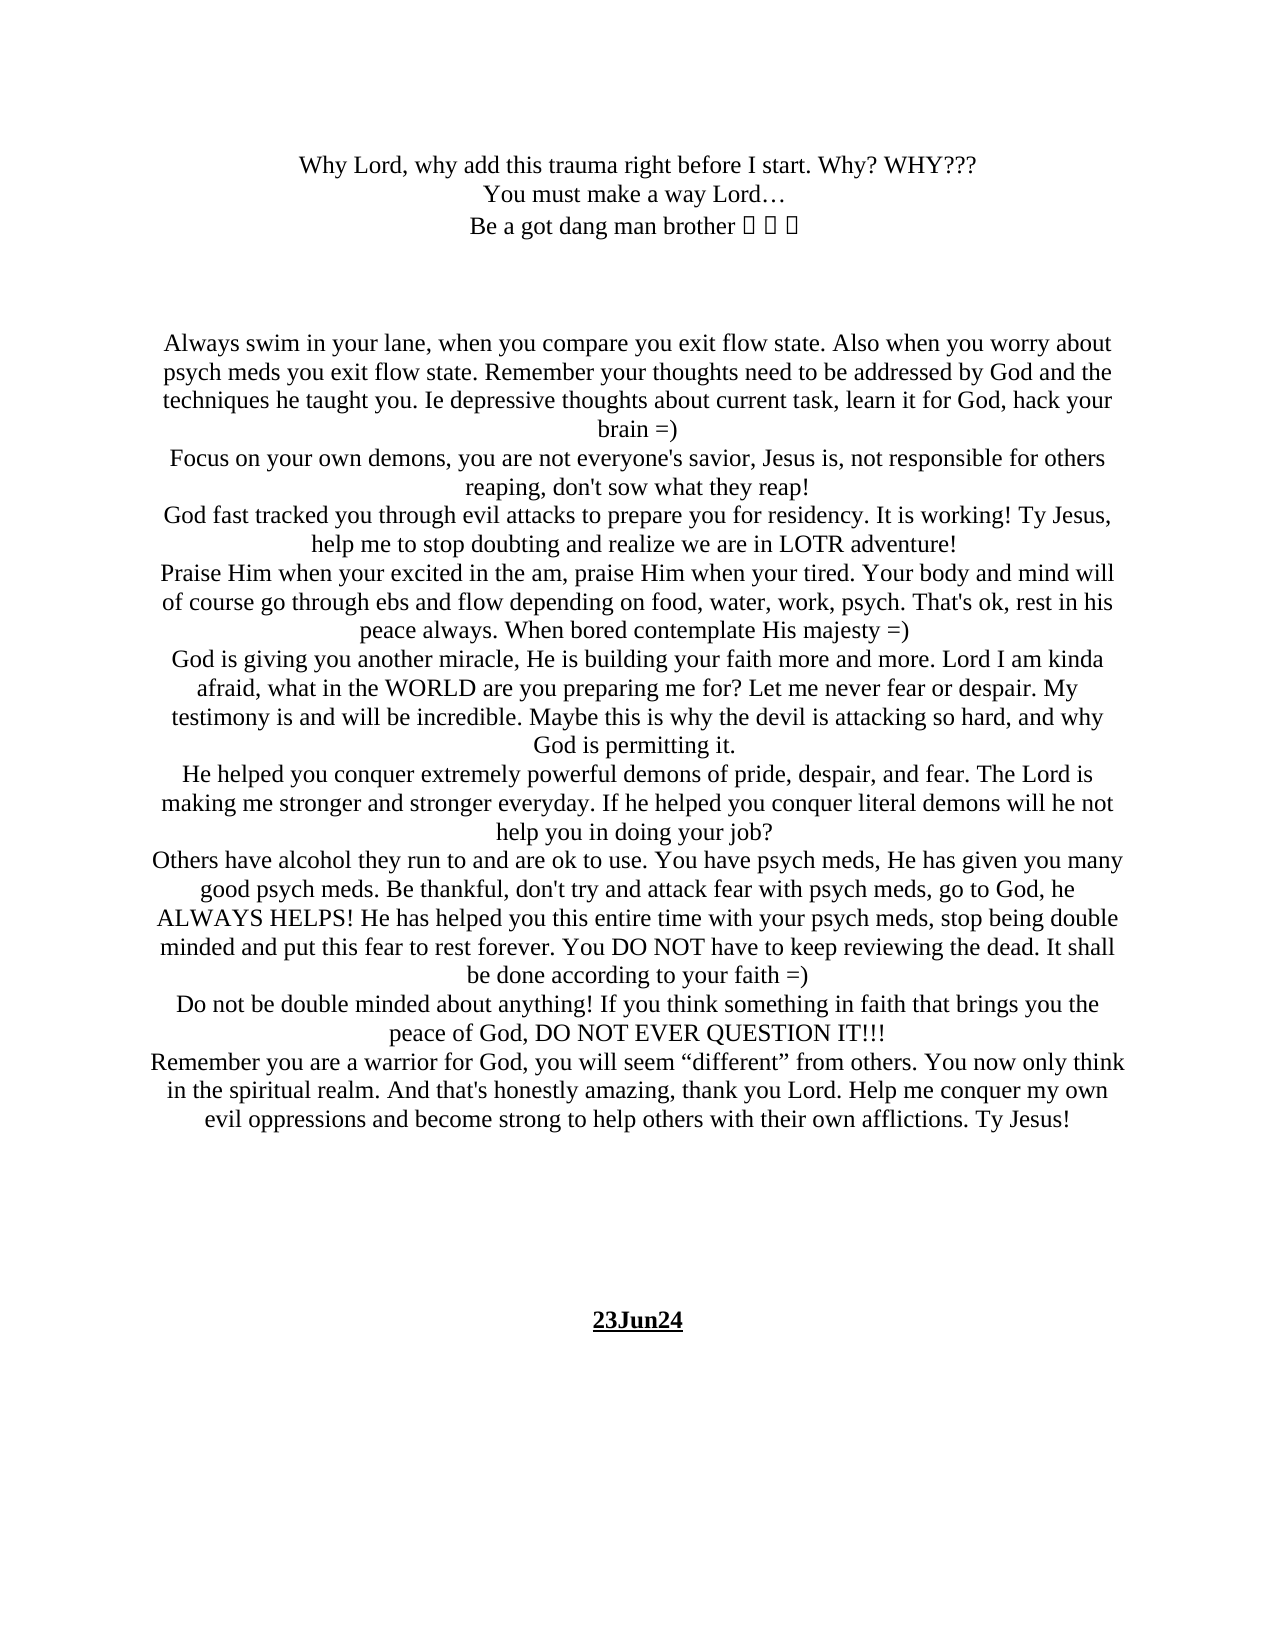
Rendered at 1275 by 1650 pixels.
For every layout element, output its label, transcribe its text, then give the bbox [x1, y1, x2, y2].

text God is giving you another miracle, He is building your faith more and more. Lord I am kinda afraid, what in the WORLD are you preparing me for? Let me never fear or despair. My testimony is and will be incredible. Maybe this is why the devil is attacking so hard, and why God is permitting it. [150, 644, 1125, 759]
text Remember you are a warrior for God, you will seem “different” from others. You now only think in the spiritual realm. And that's honestly amazing, thank you Lord. Help me conquer my own evil oppressions and become strong to help others with their own afflictions. Ty Jesus! [150, 1047, 1125, 1133]
text Do not be double minded about anything! If you think something in faith that brings you the peace of God, DO NOT EVER QUESTION IT!!! [150, 989, 1125, 1047]
text Others have alcohol they run to and are ok to use. You have psych meds, He has given you many good psych meds. Be thankful, don't try and attack fear with psych meds, go to God, he ALWAYS HELPS! He has helped you this entire time with your psych meds, stop being double minded and put this fear to rest forever. You DO NOT have to keep reviewing the dead. It shall be done according to your faith =) [150, 845, 1125, 989]
text Why Lord, why add this trauma right before I start. Why? WHY??? [150, 150, 1125, 179]
text God fast tracked you through evil attacks to prepare you for residency. It is working! Ty Jesus, help me to stop doubting and realize we are in LOTR adventure! [150, 500, 1125, 558]
text 23Jun24 [150, 1305, 1125, 1334]
text Always swim in your lane, when you compare you exit flow state. Also when you worry about psych meds you exit flow state. Remember your thoughts need to be addressed by God and the techniques he taught you. Ie depressive thoughts about current task, learn it for God, hack your brain =) [150, 328, 1125, 443]
text You must make a way Lord… [150, 179, 1125, 207]
text Praise Him when your excited in the am, praise Him when your tired. Your body and mind will of course go through ebs and flow depending on food, water, work, psych. That's ok, rest in his peace always. When bored contemplate His majesty =) [150, 558, 1125, 644]
text He helped you conquer extremely powerful demons of pride, despair, and fear. The Lord is making me stronger and stronger everyday. If he helped you conquer literal demons will he not help you in doing your job? [150, 759, 1125, 845]
text Focus on your own demons, you are not everyone's savior, Jesus is, not responsible for others reaping, don't sow what they reap! [150, 443, 1125, 500]
text Be a got dang man brother 💪 💪 💪 [150, 207, 1125, 242]
